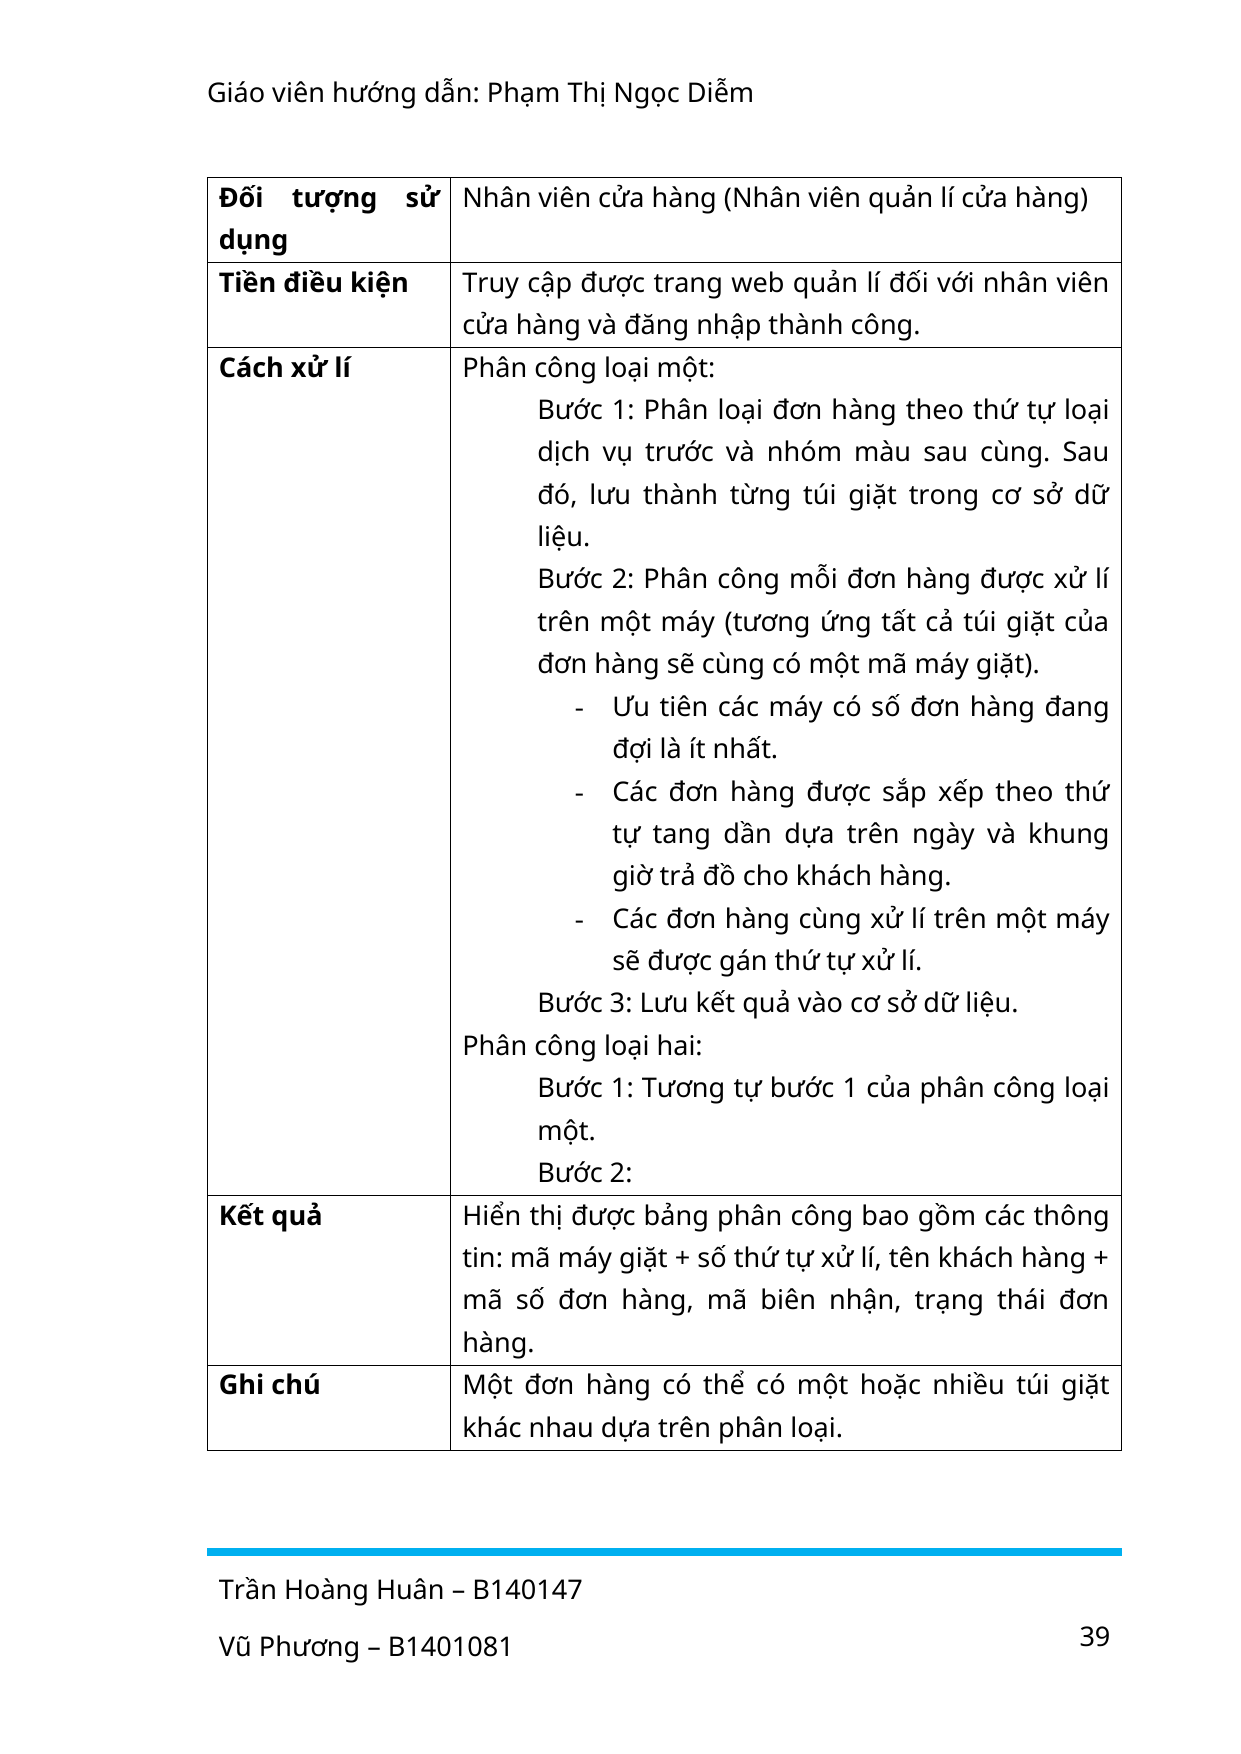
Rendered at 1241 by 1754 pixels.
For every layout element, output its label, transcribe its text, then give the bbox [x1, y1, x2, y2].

table_cell Hiển thị được bảng phân công bao gồm các thông tin: mã máy giặt + số thứ tự xử lí, tên khách hàng + mã số đơn hàng, mã biên nhận, trạng thái đơn hàng. [451, 1196, 1121, 1365]
table_cell Truy cập được trang web quản lí đối với nhân viên cửa hàng và đăng nhập thành công. [451, 263, 1121, 347]
table_cell Cách xử lí [208, 348, 450, 1195]
table_cell Một đơn hàng có thể có một hoặc nhiều túi giặt khác nhau dựa trên phân loại. [451, 1366, 1121, 1449]
table_cell Nhân viên cửa hàng (Nhân viên quản lí cửa hàng) [451, 178, 1121, 262]
table_cell Ghi chú [208, 1366, 450, 1449]
table_cell Kết quả [208, 1196, 450, 1365]
table_cell Đối tượng sử dụng [208, 178, 450, 262]
table_cell Phân công loại một: Bước 1: Phân loại đơn hàng theo thứ tự loại dịch vụ trước và nhóm màu sau cùng. Sau đó, lưu thành từng túi giặt trong cơ sở dữ liệu. Bước 2: Phân công mỗi đơn hàng được xử lí trên một máy (tương ứng tất cả túi giặt của đơn hàng sẽ cùng có một mã máy giặt). Ưu tiên các máy có số đơn hàng đang đợi là ít nhất. Các đơn hàng được sắp xếp theo thứ tự tang dần dựa trên ngày và khung giờ trả đồ cho khách hàng. Các đơn hàng cùng xử lí trên một máy sẽ được gán thứ tự xử lí. Bước 3: Lưu kết quả vào cơ sở dữ liệu. Phân công loại hai: Bước 1: Tương tự bước 1 của phân công loại một. Bước 2: [451, 348, 1121, 1195]
table_cell Tiền điều kiện [208, 263, 450, 347]
